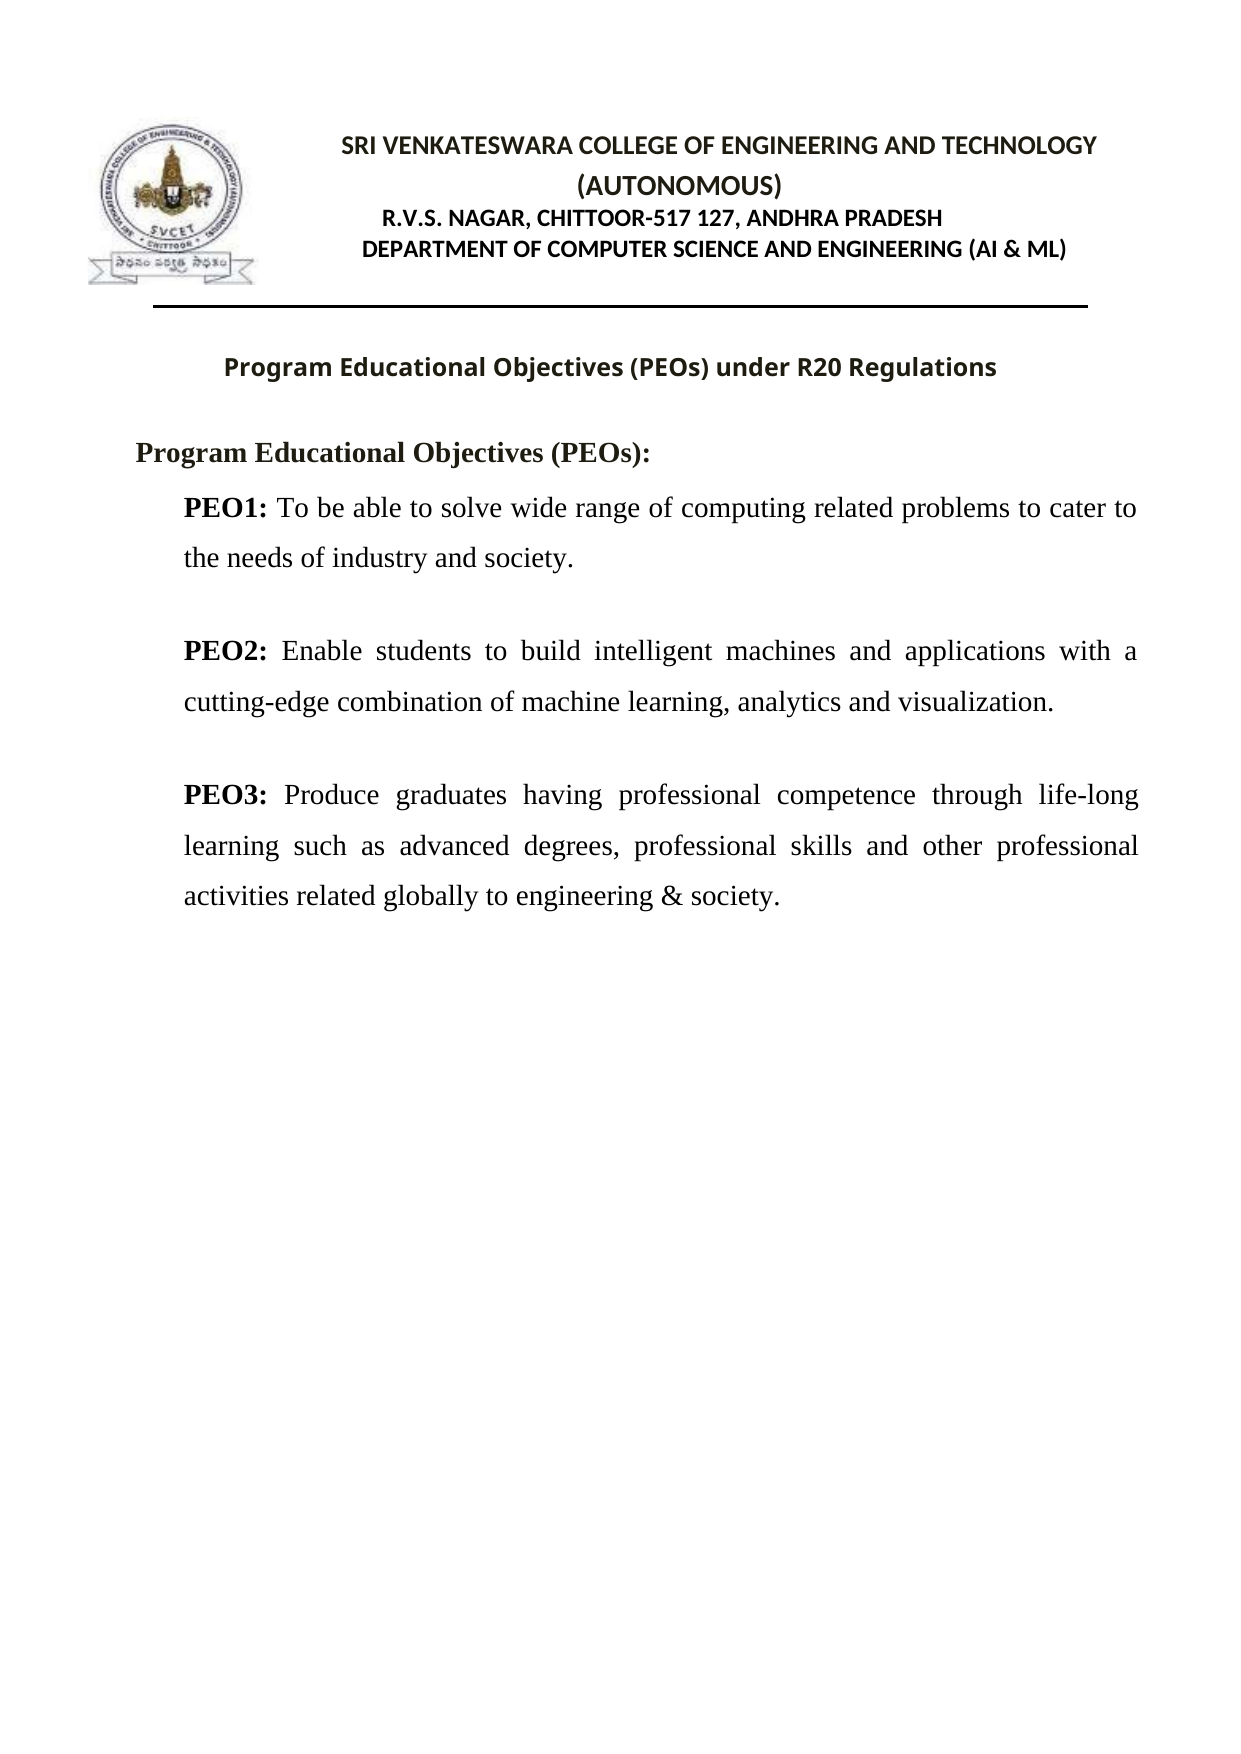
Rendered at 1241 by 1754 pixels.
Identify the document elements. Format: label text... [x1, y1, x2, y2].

picture [87, 117, 260, 285]
subtitle Program Educational Objectives (PEOs) under R20 Regulations [135, 350, 1152, 384]
text R.V.S. NAGAR, CHITTOOR-517 127, ANDHRA PRADESH DEPARTMENT OF COMPUTER SCIENCE AND ENGINEERING (AI & ML) [362, 202, 1079, 263]
text (AUTONOMOUS) [576, 167, 1152, 202]
text PEO3: Produce graduates having professional competence through life-long learning such as advanced degrees, professional skills and other professional activities related globally to engineering & society. [184, 777, 1140, 912]
subtitle Program Educational Objectives (PEOs): [135, 436, 1152, 469]
text PEO2: Enable students to build intelligent machines and applications with a cutting-edge combination of machine learning, analytics and visualization. [184, 633, 1139, 717]
subtitle SRI VENKATESWARA COLLEGE OF ENGINEERING AND TECHNOLOGY [341, 128, 1152, 161]
text PEO1: To be able to solve wide range of computing related problems to cater to the needs of industry and society. [184, 490, 1138, 574]
